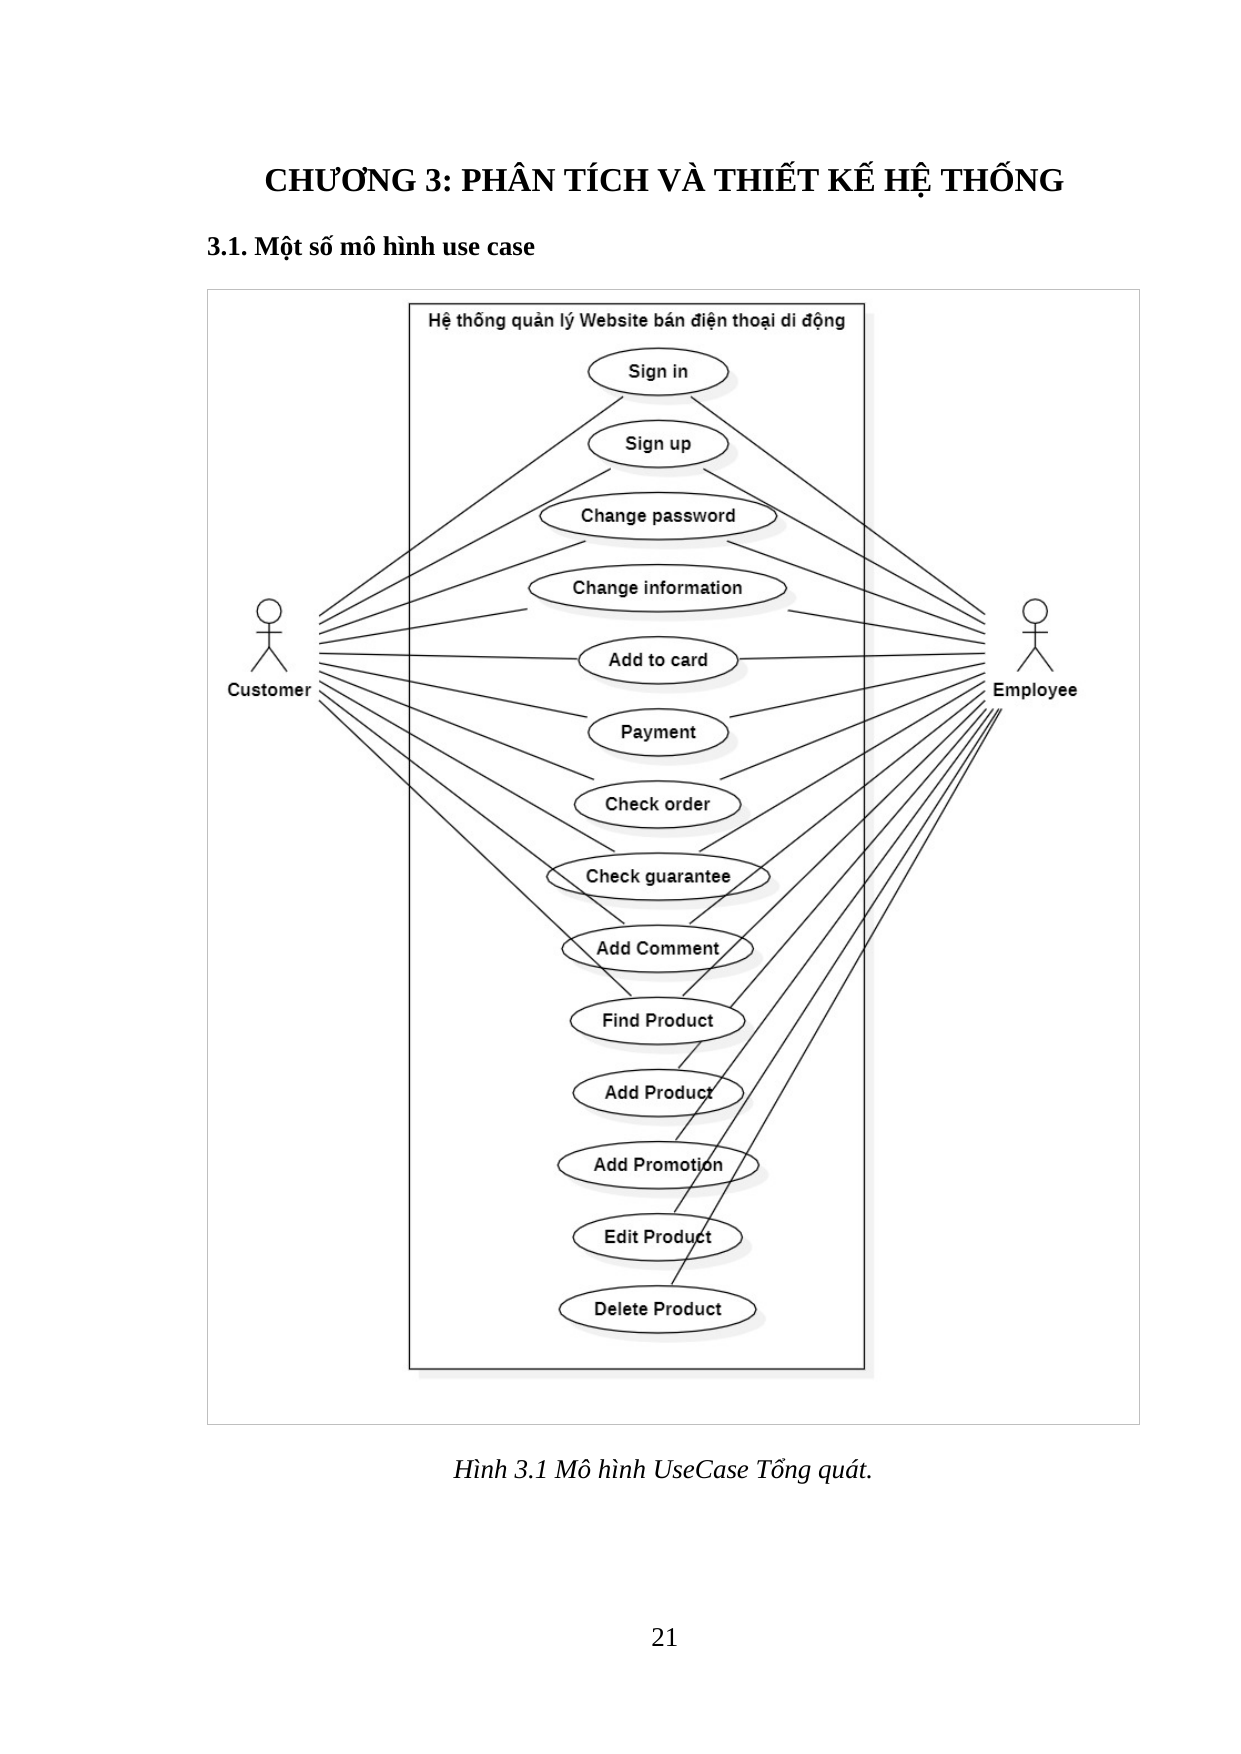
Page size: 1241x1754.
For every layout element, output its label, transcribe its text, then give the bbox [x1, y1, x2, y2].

list PHÂN TÍCH VÀ THIẾT KẾ HỆ THỐNG [207, 160, 1122, 198]
text Hình 3.1 Mô hình UseCase Tổng quát. [207, 1453, 1122, 1484]
list Một số mô hình use case [207, 230, 1122, 261]
picture [208, 290, 1139, 1424]
